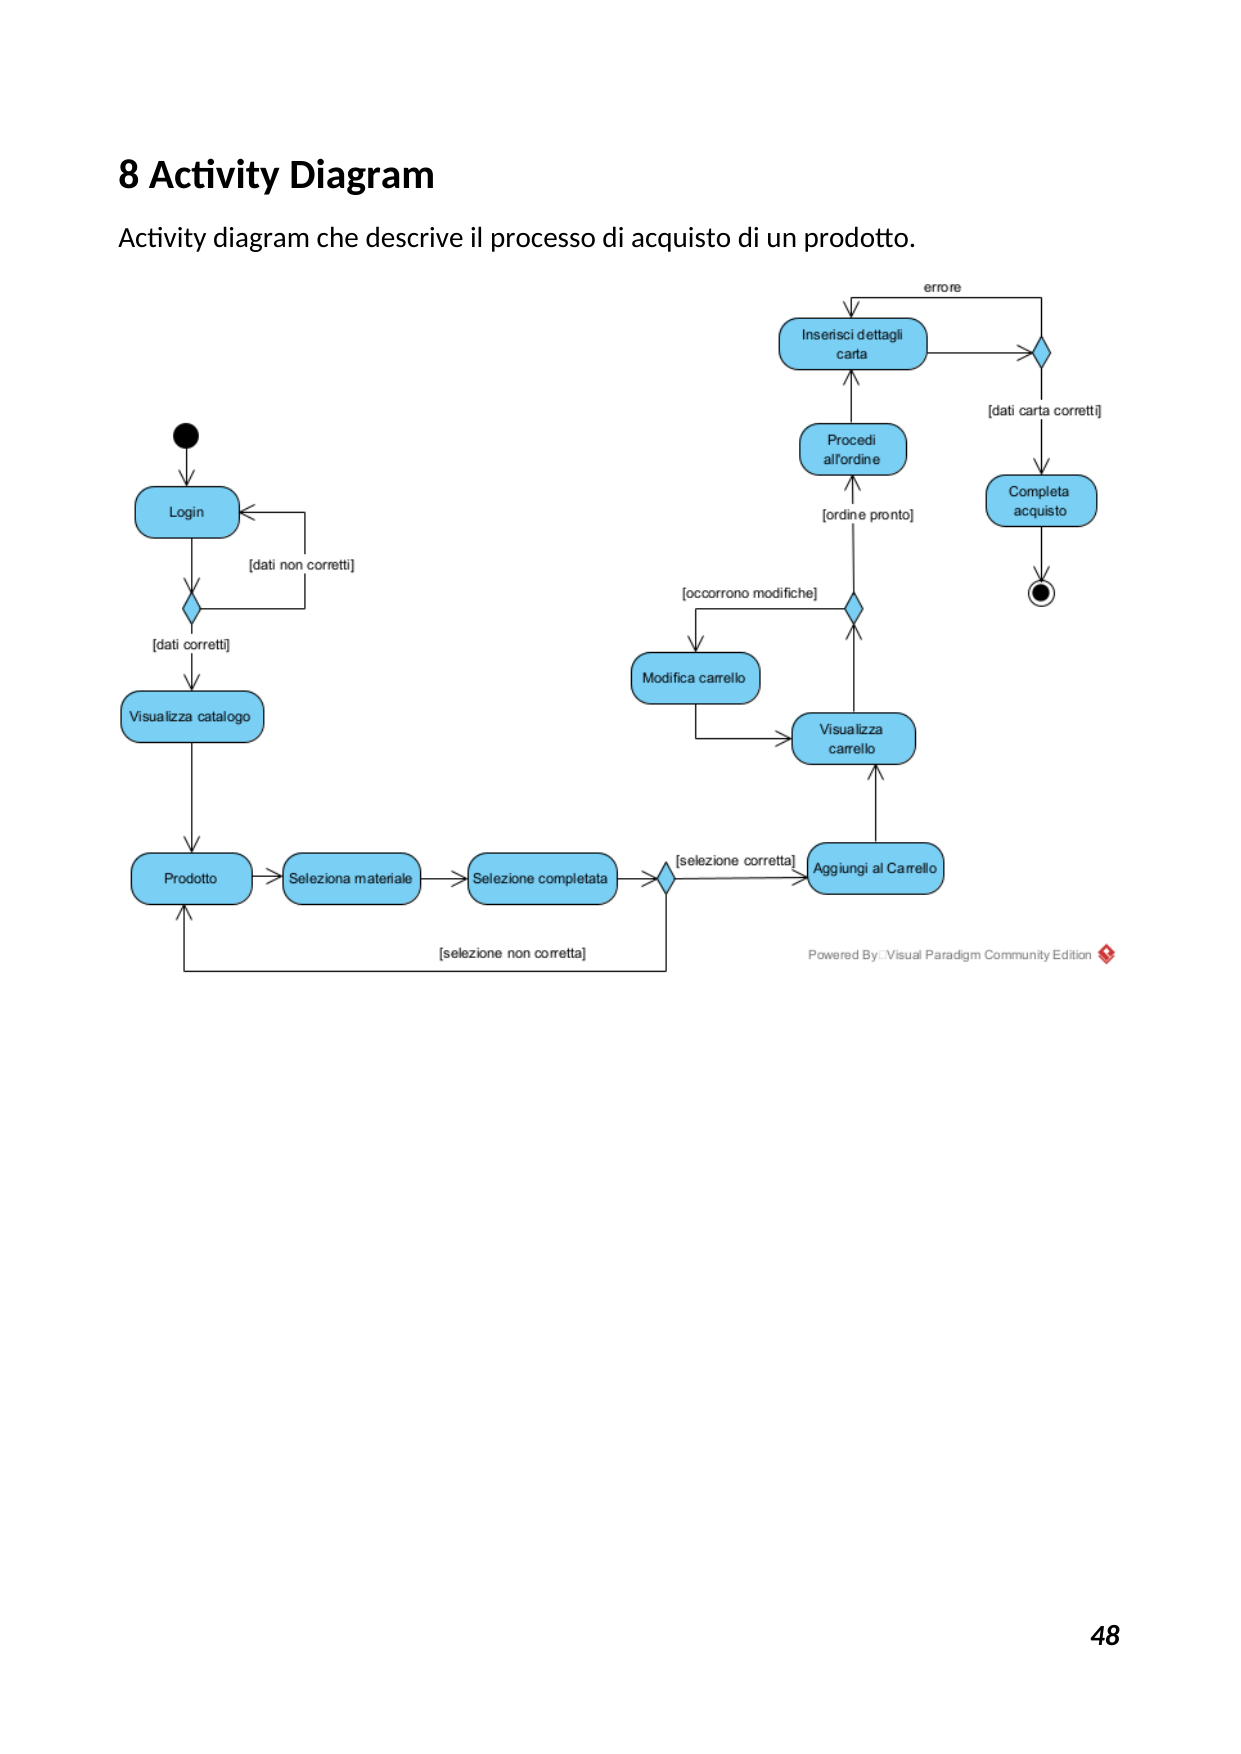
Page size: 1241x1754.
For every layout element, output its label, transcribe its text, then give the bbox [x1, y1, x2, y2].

text 8 Activity Diagram [118, 148, 1122, 198]
text Activity diagram che descrive il processo di acquisto di un prodotto. [118, 219, 1122, 255]
picture [118, 274, 1122, 976]
